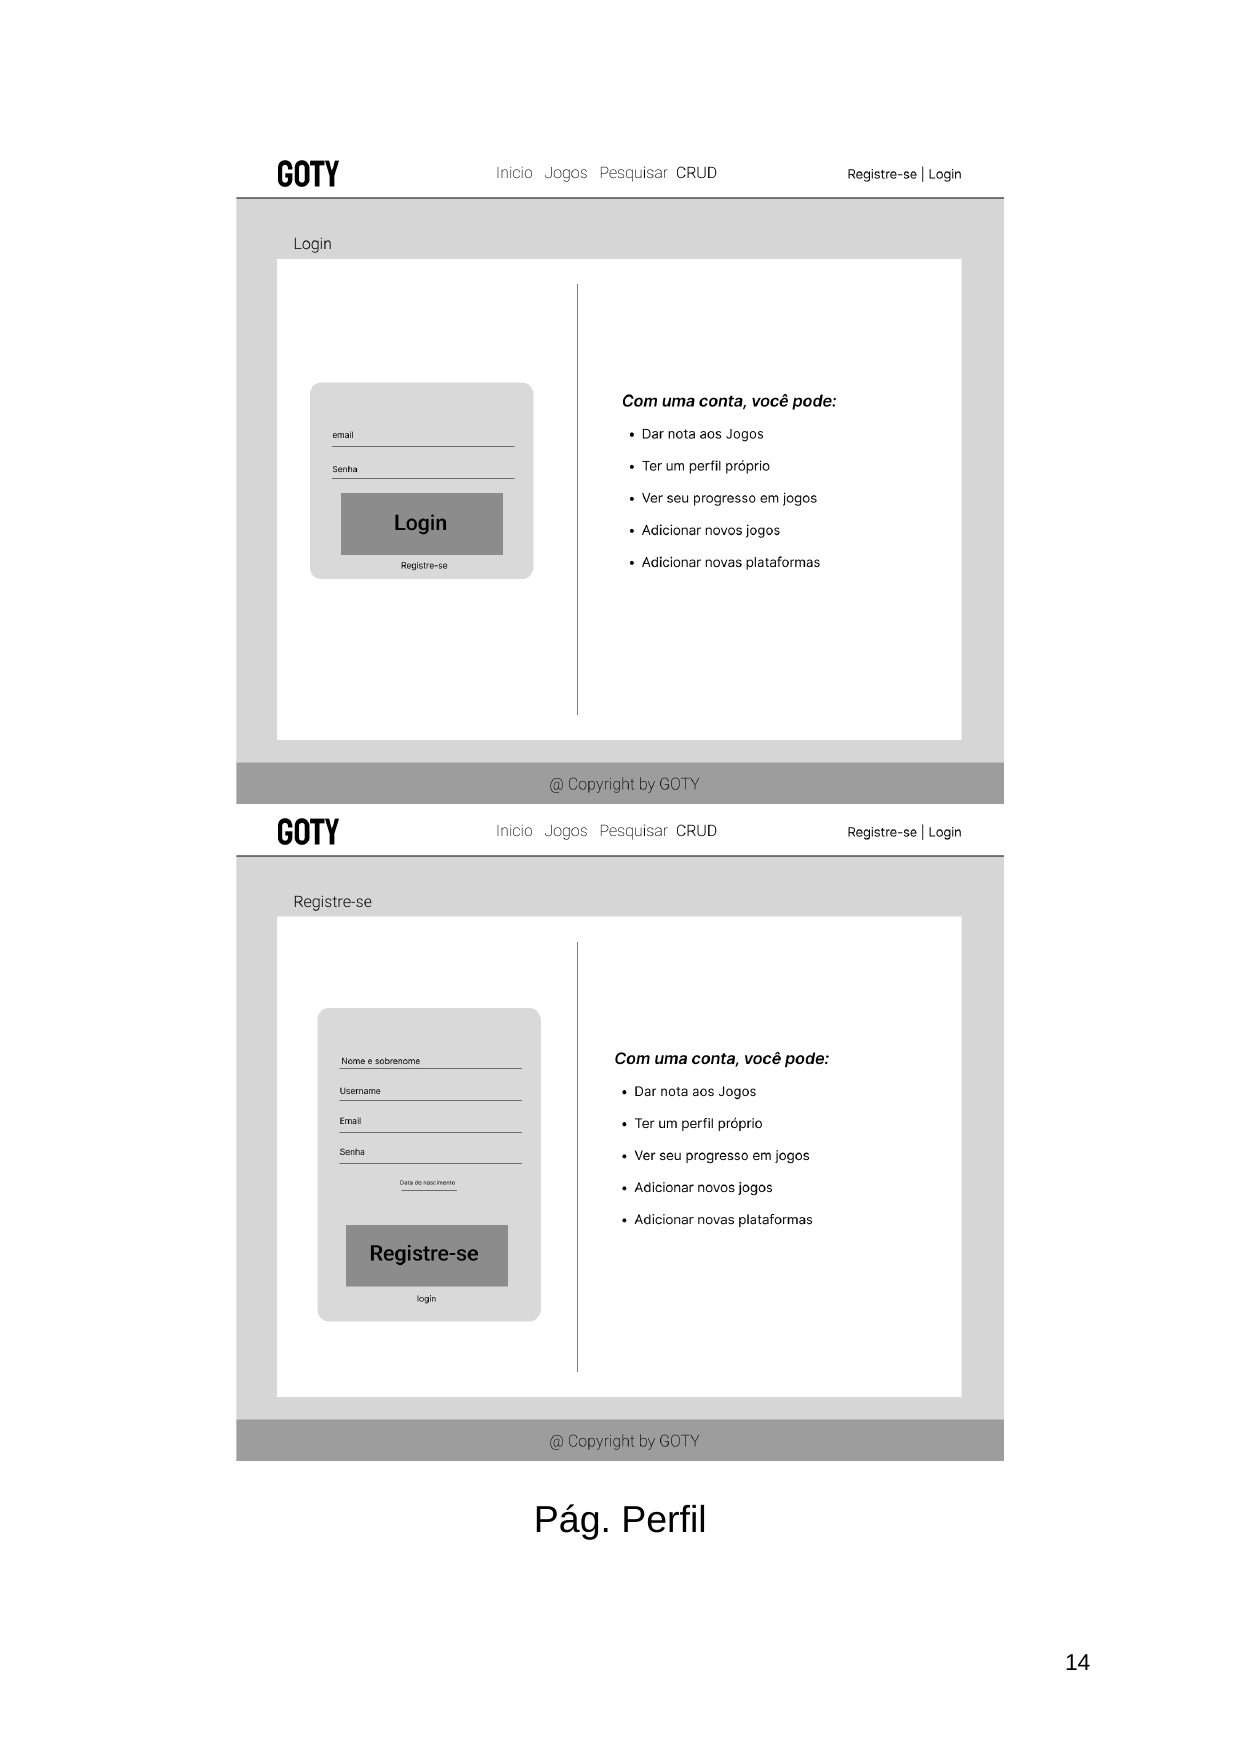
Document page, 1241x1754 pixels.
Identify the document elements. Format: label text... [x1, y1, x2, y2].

picture [236, 150, 1004, 804]
picture [236, 807, 1004, 1461]
text Pág. Perfil [150, 1498, 1090, 1541]
